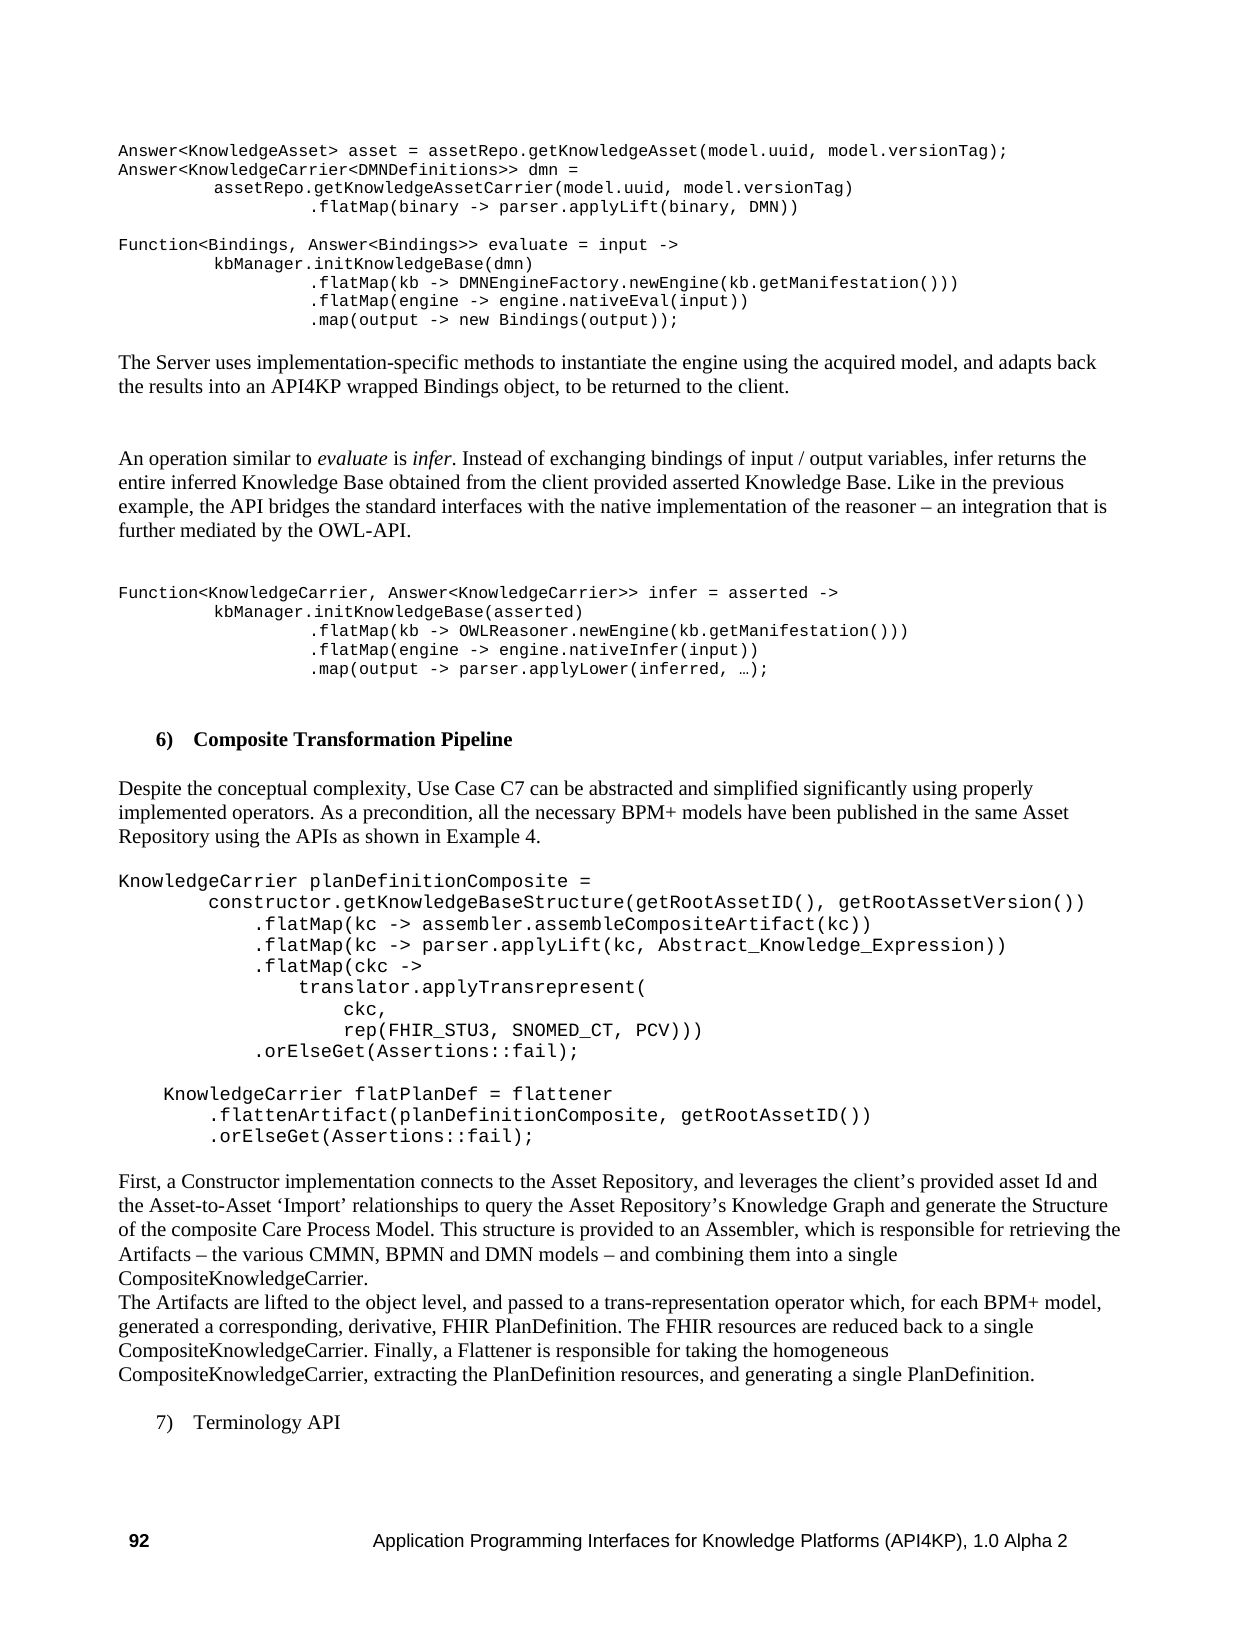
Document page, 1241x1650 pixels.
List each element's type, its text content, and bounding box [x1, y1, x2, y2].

text rep(FHIR_STU3, SNOMED_CT, PCV))) [118, 1021, 1122, 1042]
text .map(output -> parser.applyLower(inferred, …); [118, 660, 1122, 679]
text translator.applyTransrepresent( [118, 978, 1122, 999]
text .orElseGet(Assertions::fail); [118, 1127, 1122, 1148]
text .flatMap(ckc -> [118, 957, 1122, 978]
text The Server uses implementation-specific methods to instantiate the engine using the acquired model, and adapts back the results into an API4KP wrapped Bindings object, to be returned to the client. [118, 349, 1122, 398]
text .flatMap(binary -> parser.applyLift(binary, DMN)) [118, 199, 1122, 218]
text constructor.getKnowledgeBaseStructure(getRootAssetID(), getRootAssetVersion()) [118, 893, 1122, 914]
text .flatMap(engine -> engine.nativeInfer(input)) [118, 642, 1122, 660]
text .orElseGet(Assertions::fail); [118, 1042, 1122, 1063]
text .flatMap(kc -> parser.applyLift(kc, Abstract_Knowledge_Expression)) [118, 936, 1122, 957]
text An operation similar to evaluate is infer. Instead of exchanging bindings of input / output variables, infer returns the entire inferred Knowledge Base obtained from the client provided asserted Knowledge Base. Like in the previous example, the API bridges the standard interfaces with the native implementation of the reasoner – an integration that is further mediated by the OWL-API. [118, 446, 1122, 542]
text .flattenArtifact(planDefinitionComposite, getRootAssetID()) [118, 1106, 1122, 1127]
text The Artifacts are lifted to the object level, and passed to a trans-representation operator which, for each BPM+ model, generated a corresponding, derivative, FHIR PlanDefinition. The FHIR resources are reduced back to a single CompositeKnowledgeCarrier. Finally, a Flattener is responsible for taking the homogeneous CompositeKnowledgeCarrier, extracting the PlanDefinition resources, and generating a single PlanDefinition. [118, 1289, 1122, 1386]
text Answer<KnowledgeAsset> asset = assetRepo.getKnowledgeAsset(model.uuid, model.versionTag); [118, 142, 1122, 161]
text KnowledgeCarrier flatPlanDef = flattener [118, 1084, 1122, 1106]
text KnowledgeCarrier planDefinitionComposite = [118, 872, 1122, 893]
text Function<Bindings, Answer<Bindings>> evaluate = input -> [118, 236, 1122, 255]
text ckc, [118, 999, 1122, 1021]
text .map(output -> new Bindings(output)); [118, 312, 1122, 331]
text .flatMap(kb -> OWLReasoner.newEngine(kb.getManifestation())) [118, 623, 1122, 642]
text assetRepo.getKnowledgeAssetCarrier(model.uuid, model.versionTag) [118, 180, 1122, 199]
text Despite the conceptual complexity, Use Case C7 can be abstracted and simplified significantly using properly implemented operators. As a precondition, all the necessary BPM+ models have been published in the same Asset Repository using the APIs as shown in Example 4. [118, 776, 1122, 848]
text .flatMap(kc -> assembler.assembleCompositeArtifact(kc)) [118, 914, 1122, 936]
list Composite Transformation Pipeline [156, 727, 1122, 751]
text Function<KnowledgeCarrier, Answer<KnowledgeCarrier>> infer = asserted -> [118, 585, 1122, 604]
text First, a Constructor implementation connects to the Asset Repository, and leverages the client’s provided asset Id and the Asset-to-Asset ‘Import’ relationships to query the Asset Repository’s Knowledge Graph and generate the Structure of the composite Care Process Model. This structure is provided to an Assembler, which is responsible for retrieving the Artifacts – the various CMMN, BPMN and DMN models – and combining them into a single CompositeKnowledgeCarrier. [118, 1169, 1122, 1289]
text .flatMap(kb -> DMNEngineFactory.newEngine(kb.getManifestation())) [118, 274, 1122, 293]
text .flatMap(engine -> engine.nativeEval(input)) [118, 293, 1122, 312]
text kbManager.initKnowledgeBase(dmn) [118, 255, 1122, 274]
text kbManager.initKnowledgeBase(asserted) [118, 604, 1122, 623]
text Answer<KnowledgeCarrier<DMNDefinitions>> dmn = [118, 161, 1122, 180]
list Terminology API [156, 1410, 1122, 1434]
